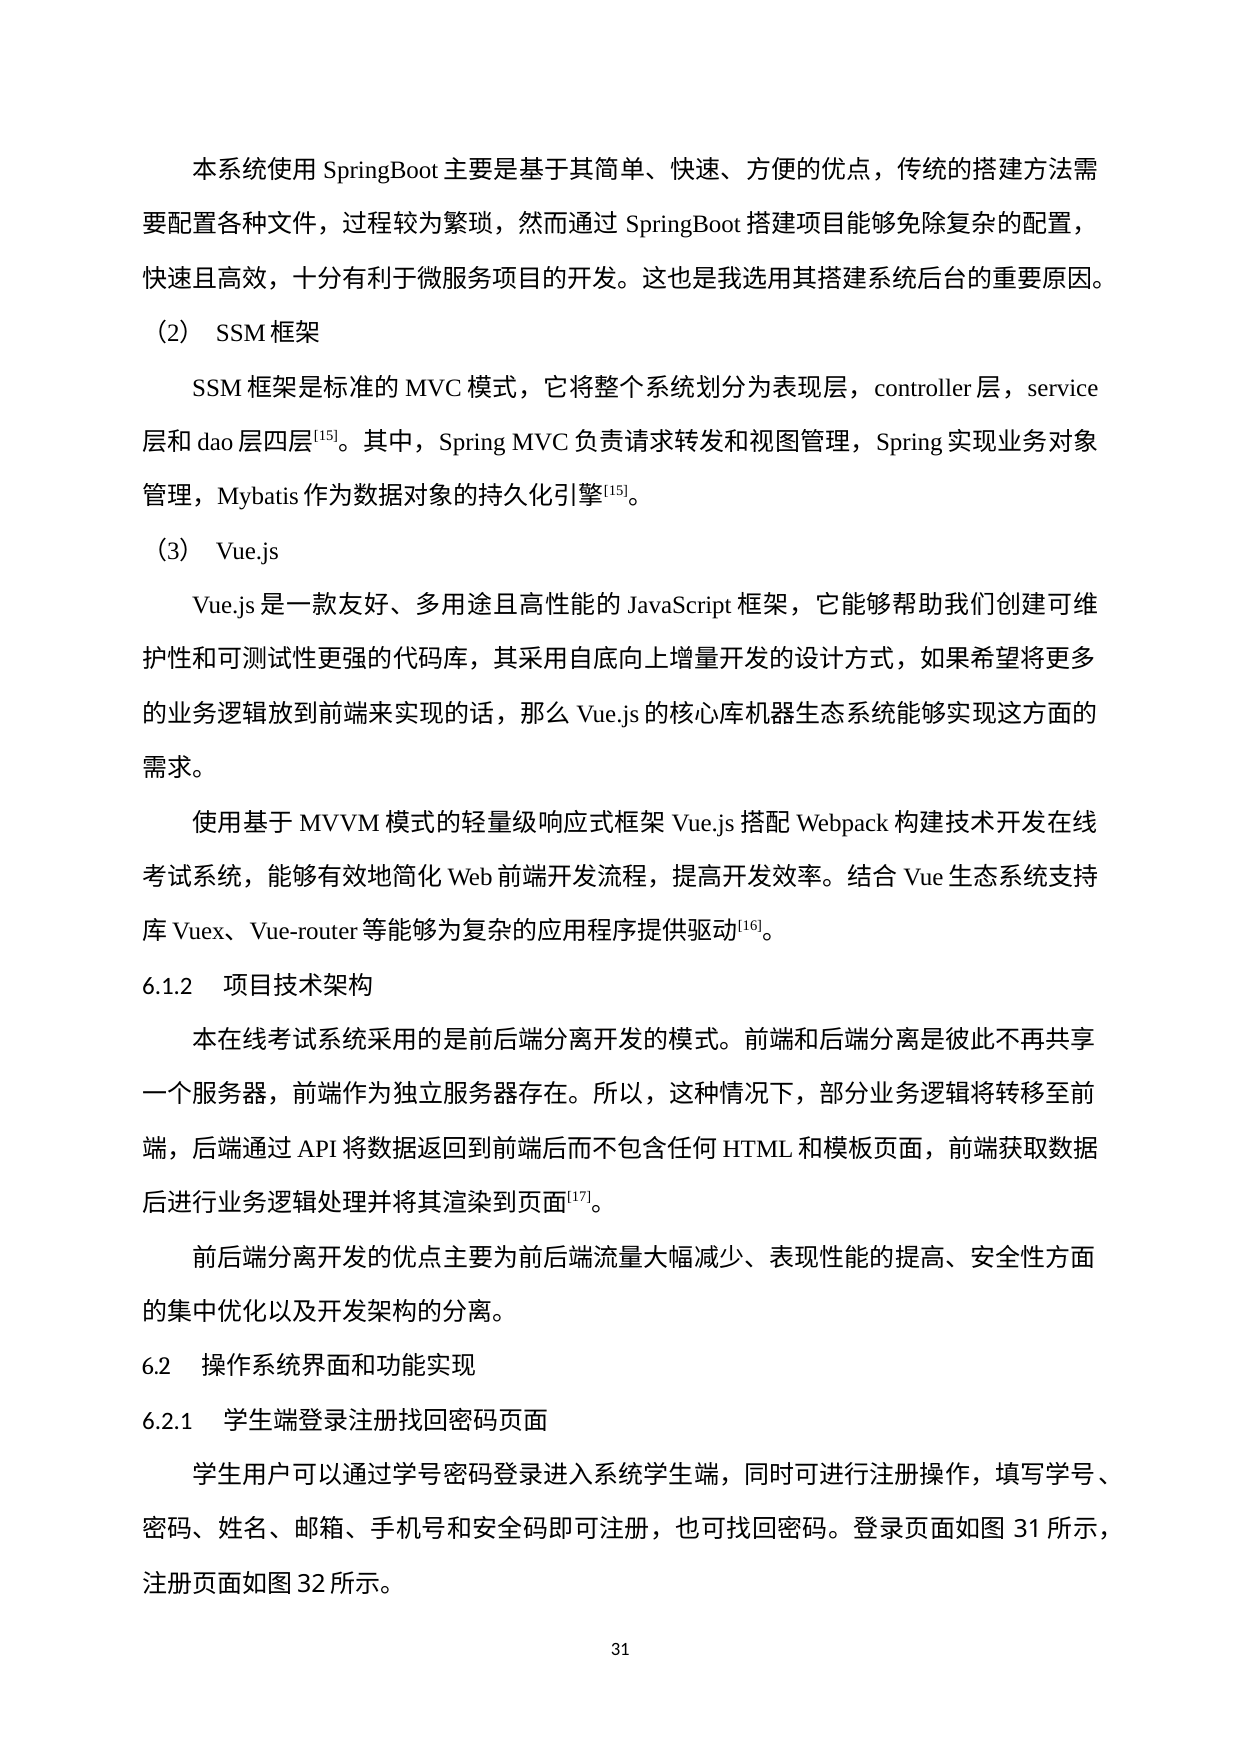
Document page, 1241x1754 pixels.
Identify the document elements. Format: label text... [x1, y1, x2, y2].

text 本在线考试系统采用的是前后端分离开发的模式。前端和后端分离是彼此不再共享一个服务器，前端作为独立服务器存在。所以，这种情况下，部分业务逻辑将转移至前端，后端通过API将数据返回到前端后而不包含任何HTML和模板页面，前端获取数据后进行业务逻辑处理并将其渲染到页面[17]。 [142, 1019, 1098, 1219]
text 使用基于MVVM模式的轻量级响应式框架Vue.js搭配Webpack构建技术开发在线考试系统，能够有效地简化Web前端开发流程，提高开发效率。结合Vue生态系统支持库Vuex、Vue-router等能够为复杂的应用程序提供驱动[16]。 [142, 802, 1098, 947]
text 学生端登录注册找回密码页面 [142, 1400, 1098, 1436]
text 操作系统界面和功能实现 [142, 1346, 1098, 1382]
list Vue.js [142, 530, 1098, 566]
text 学生用户可以通过学号密码登录进入系统学生端，同时可进行注册操作，填写学号、密码、姓名、邮箱、手机号和安全码即可注册，也可找回密码。登录页面如图31所示，注册页面如图32所示。 [142, 1454, 1098, 1599]
list SSM框架 [142, 313, 1098, 349]
text 本系统使用SpringBoot主要是基于其简单、快速、方便的优点，传统的搭建方法需要配置各种文件，过程较为繁琐，然而通过SpringBoot搭建项目能够免除复杂的配置，快速且高效，十分有利于微服务项目的开发。这也是我选用其搭建系统后台的重要原因。 [142, 149, 1098, 294]
text 项目技术架构 [142, 965, 1098, 1001]
text Vue.js是一款友好、多用途且高性能的JavaScript框架，它能够帮助我们创建可维护性和可测试性更强的代码库，其采用自底向上增量开发的设计方式，如果希望将更多的业务逻辑放到前端来实现的话，那么Vue.js的核心库机器生态系统能够实现这方面的需求。 [142, 584, 1098, 784]
text SSM框架是标准的MVC模式，它将整个系统划分为表现层，controller层，service层和dao层四层[15]。其中，Spring MVC负责请求转发和视图管理，Spring实现业务对象管理，Mybatis作为数据对象的持久化引擎[15]。 [142, 367, 1098, 512]
text 前后端分离开发的优点主要为前后端流量大幅减少、表现性能的提高、安全性方面的集中优化以及开发架构的分离。 [142, 1237, 1098, 1328]
